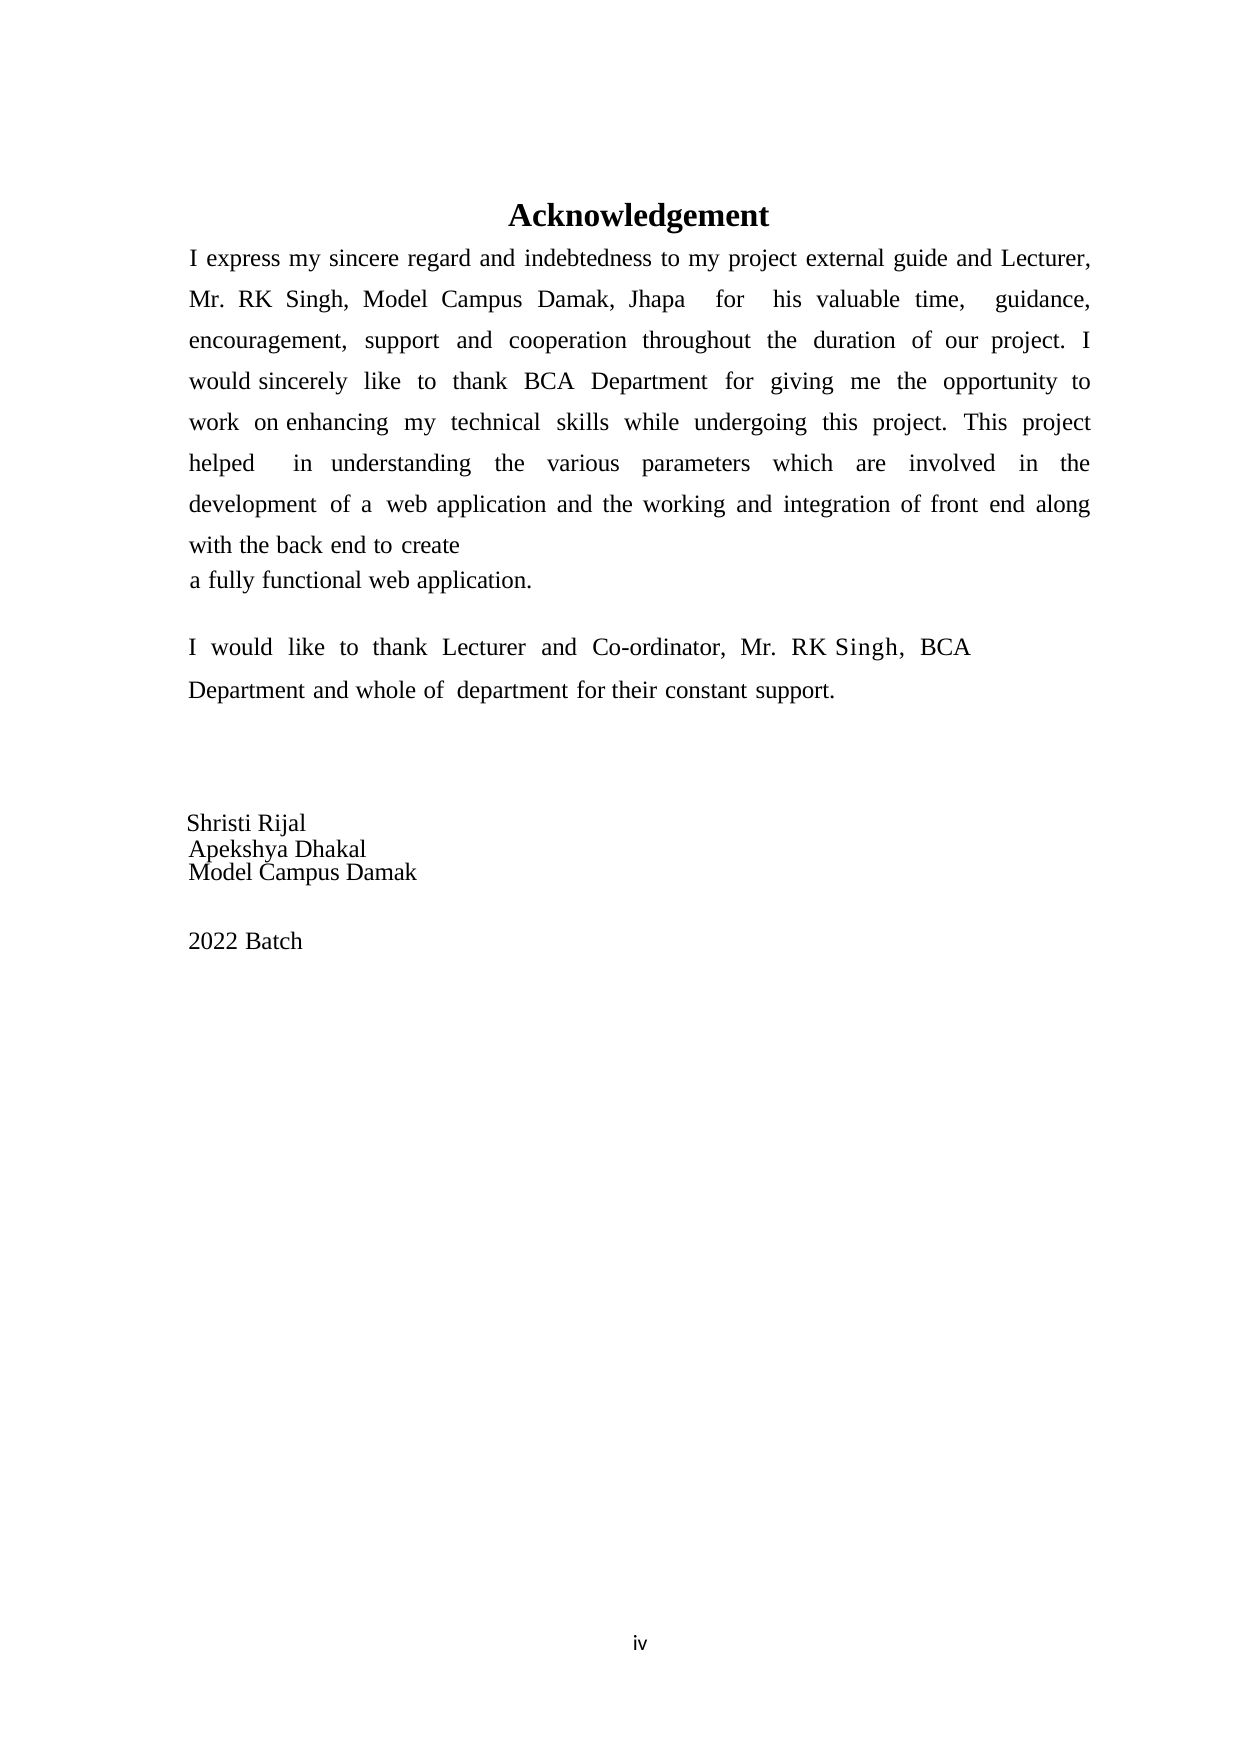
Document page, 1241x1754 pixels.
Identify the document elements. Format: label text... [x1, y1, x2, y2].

text Department and whole of department for their constant support. [188, 681, 1091, 703]
text 2022 Batch [188, 931, 1091, 954]
text I express my sincere regard and indebtedness to my project external guide and Lecturer, Mr. RK Singh, Model Campus Damak, Jhapa for his valuable time, guidance, encouragement, support and cooperation throughout the duration of our project. I would sincerely like to thank BCA Department for giving me the opportunity to work on enhancing my technical skills while undergoing this project. This project helped in understanding the various parameters which are involved in the development of a web application and the working and integration of front end along with the back end to create [188, 243, 1091, 559]
text Shristi Rijal [186, 804, 1091, 838]
text I would like to thank Lecturer and Co-ordinator, Mr. RK Singh, BCA [188, 639, 1091, 681]
text Model Campus Damak [188, 862, 1091, 885]
text Apekshya Dhakal [188, 839, 1091, 862]
text a fully functional web application. [189, 571, 1091, 593]
text Acknowledgement [508, 202, 1091, 232]
